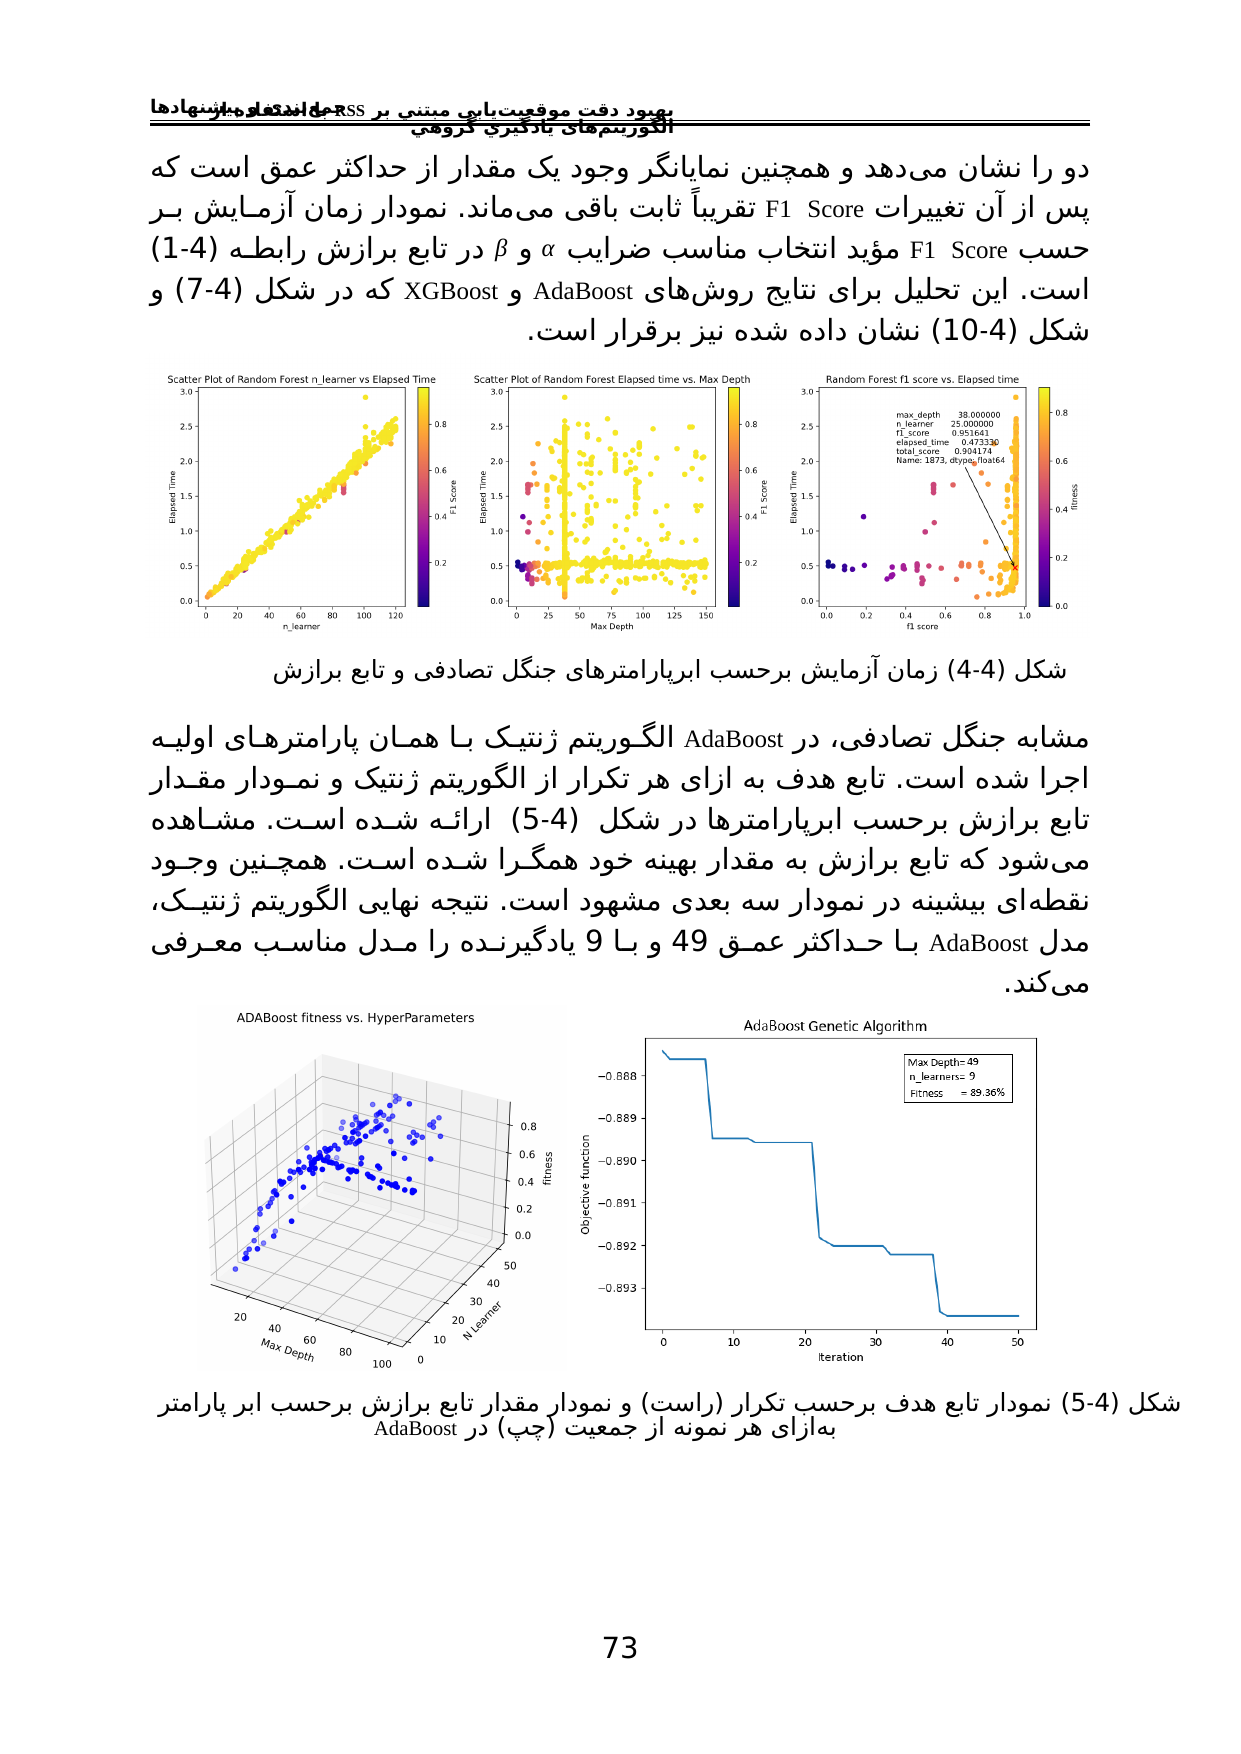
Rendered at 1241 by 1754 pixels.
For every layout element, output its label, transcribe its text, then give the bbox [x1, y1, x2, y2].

text مشابه جنگل تصادفی، در AdaBoost الگوریتم ژنتیک با همان پارامترهای اولیه اجرا شده است. تابع هدف به ازای هر تکرار از الگوریتم ژنتیک و نمودار مقدار تابع برازش برحسب ابرپارامترها در ‏شکل (4˗15) ارائه شده است. مشاهده می‌شود که تابع برازش به مقدار بهینه خود همگرا شده است. همچنین وجود نقطه‌ای بیشینه در نمودار سه بعدی مشهود است. نتیجه نهایی الگوریتم ژنتیک، مدل AdaBoost با حداکثر عمق 49 و با 9 یادگیرنده را مدل مناسب معرفی می‌کند. [150, 721, 1090, 999]
list نمودار تابع هدف برحسب تکرار (راست) و نمودار مقدار تابع برازش برحسب ابر پارامتر به‌ازای هر نمونه از جمعیت (چپ) در AdaBoost [150, 1392, 1061, 1441]
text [150, 150, 1090, 347]
picture [145, 353, 1091, 638]
picture [197, 1005, 567, 1371]
list زمان آزمایش برحسب ابرپارامترهای جنگل تصادفی و تابع برازش [150, 658, 1061, 683]
picture [573, 1012, 1043, 1371]
